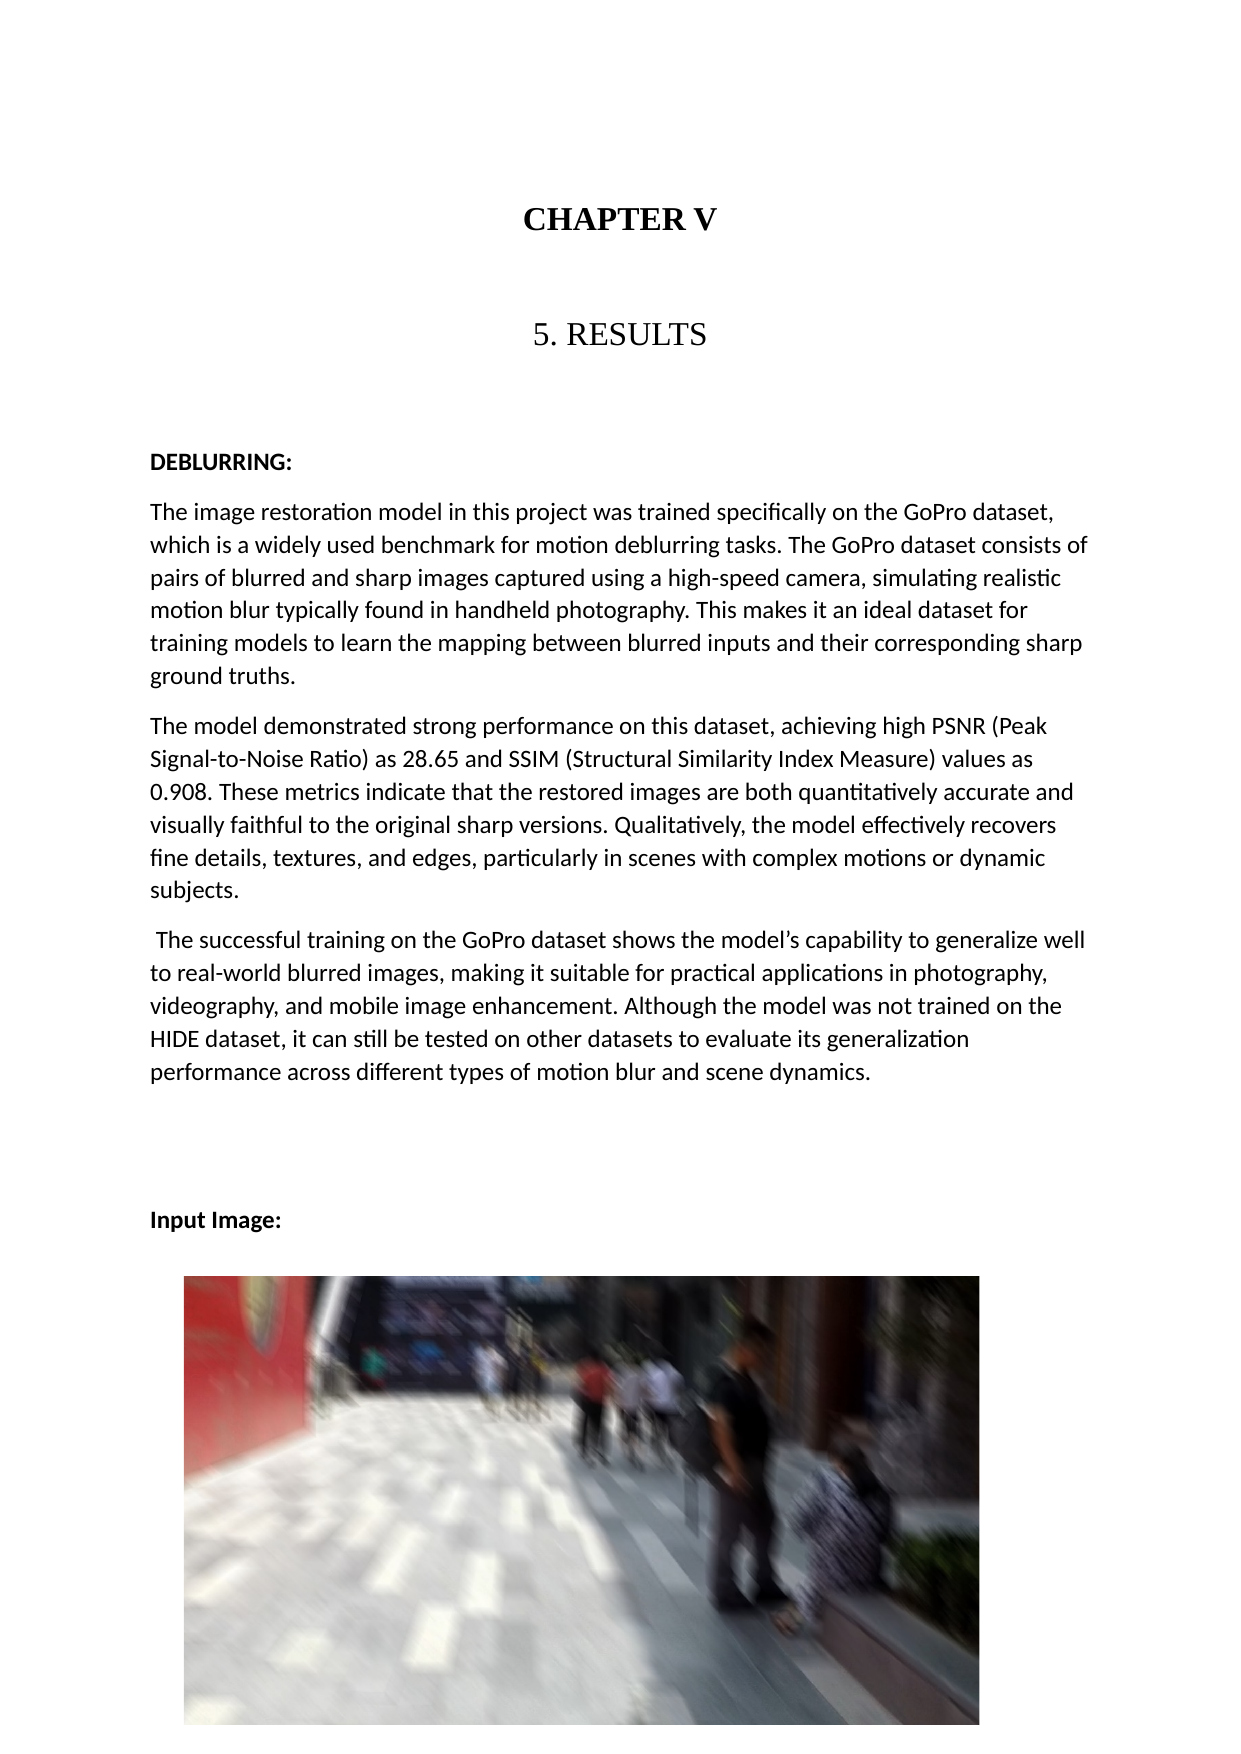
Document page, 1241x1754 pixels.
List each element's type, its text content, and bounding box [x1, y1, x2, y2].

text The image restoration model in this project was trained specifically on the GoPro dataset, which is a widely used benchmark for motion deblurring tasks. The GoPro dataset consists of pairs of blurred and sharp images captured using a high-speed camera, simulating realistic motion blur typically found in handheld photography. This makes it an ideal dataset for training models to learn the mapping between blurred inputs and their corresponding sharp ground truths. [150, 496, 1090, 691]
text Input Image: [150, 1204, 1090, 1235]
text The model demonstrated strong performance on this dataset, achieving high PSNR (Peak Signal-to-Noise Ratio) as 28.65 and SSIM (Structural Similarity Index Measure) values as 0.908. These metrics indicate that the restored images are both quantitatively accurate and visually faithful to the original sharp versions. Qualitatively, the model effectively recovers fine details, textures, and edges, particularly in scenes with complex motions or dynamic subjects. [150, 710, 1090, 905]
list CHAPTER V [150, 199, 1090, 238]
text DEBLURRING: [150, 446, 1090, 477]
list 5. RESULTS [150, 314, 1090, 353]
picture [182, 1276, 980, 1724]
text The successful training on the GoPro dataset shows the model’s capability to generalize well to real-world blurred images, making it suitable for practical applications in photography, videography, and mobile image enhancement. Although the model was not trained on the HIDE dataset, it can still be tested on other datasets to evaluate its generalization performance across different types of motion blur and scene dynamics. [150, 924, 1090, 1086]
